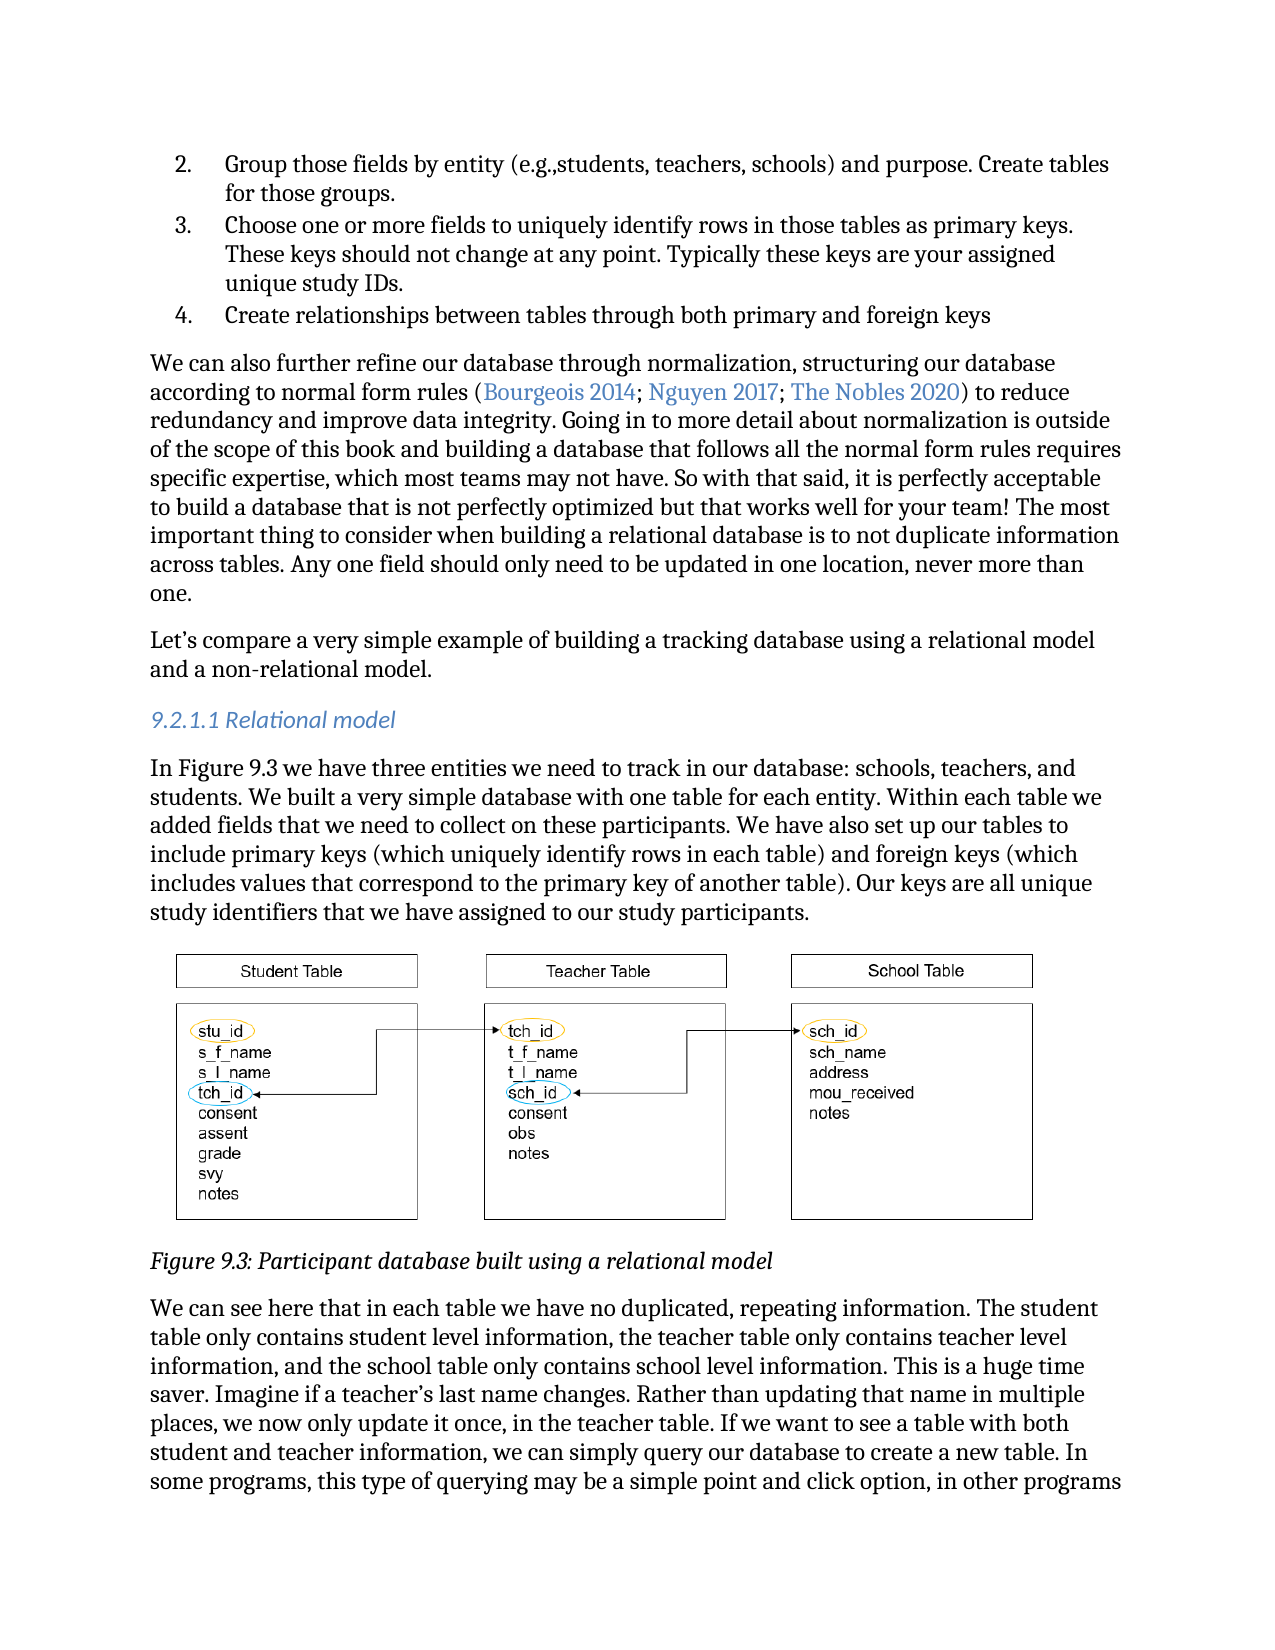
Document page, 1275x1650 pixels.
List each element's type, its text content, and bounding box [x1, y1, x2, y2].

text In Figure 9.3 we have three entities we need to track in our database: schools, teachers, and students. We built a very simple database with one table for each entity. Within each table we added fields that we need to collect on these participants. We have also set up our tables to include primary keys (which uniquely identify rows in each table) and foreign keys (which includes values that correspond to the primary key of another table). Our keys are all unique study identifiers that we have assigned to our study participants. [150, 754, 1125, 926]
text We can also further refine our database through normalization, structuring our database according to normal form rules (Bourgeois 2014; Nguyen 2017; The Nobles 2020) to reduce redundancy and improve data integrity. Going in to more detail about normalization is outside of the scope of this book and building a database that follows all the normal form rules requires specific expertise, which most teams may not have. So with that said, it is perfectly acceptable to build a database that is not perfectly optimized but that works well for your team! The most important thing to consider when building a relational database is to not duplicate information across tables. Any one field should only need to be updated in one location, never more than one. [150, 349, 1125, 607]
text Figure 9.3: Participant database built using a relational model [150, 1247, 1125, 1275]
list Choose one or more fields to uniquely identify rows in those tables as primary keys. These keys should not change at any point. Typically these keys are your assigned unique study IDs. [175, 211, 1125, 297]
list Group those fields by entity (e.g.,students, teachers, schools) and purpose. Create tables for those groups. [175, 150, 1125, 207]
text Let’s compare a very simple example of building a tracking database using a relational model and a non-relational model. [150, 626, 1125, 684]
list Create relationships between tables through both primary and foreign keys [175, 301, 1125, 330]
subtitle 9.2.1.1 Relational model [150, 704, 1125, 735]
picture [168, 945, 1044, 1226]
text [150, 1294, 1125, 1495]
